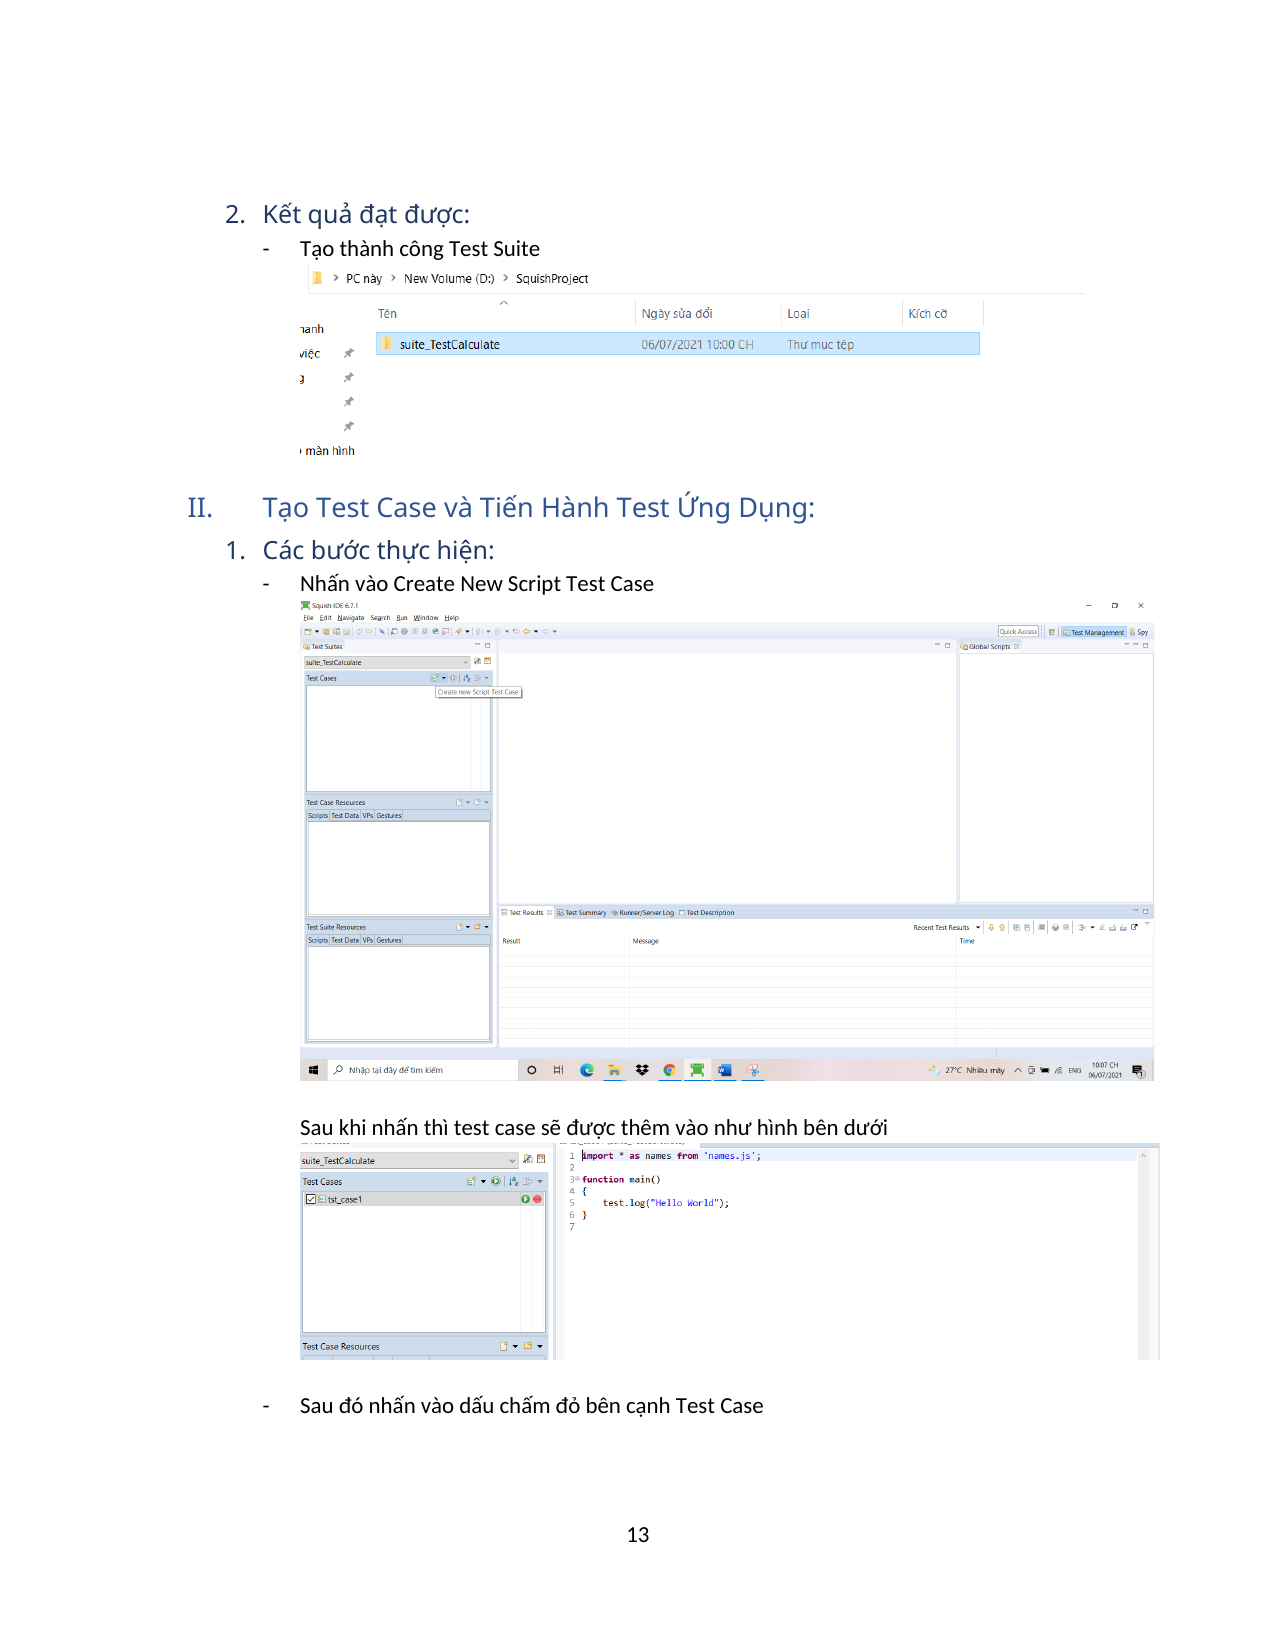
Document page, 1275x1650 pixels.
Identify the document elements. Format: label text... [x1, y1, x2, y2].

subtitle Các bước thực hiện: [225, 533, 1125, 567]
subtitle Tạo Test Case và Tiến Hành Test Ứng Dụng: [187, 489, 1125, 526]
picture [300, 263, 1086, 470]
picture [300, 599, 1155, 1081]
list Sau khi nhấn thì test case sẽ được thêm vào như hình bên dưới [300, 1113, 1125, 1141]
subtitle Kết quả đạt được: [225, 197, 1125, 231]
list Nhấn vào Create New Script Test Case [262, 569, 1125, 597]
list Sau đó nhấn vào dấu chấm đỏ bên cạnh Test Case [262, 1392, 1125, 1420]
picture [300, 1143, 1161, 1360]
list Tạo thành công Test Suite [262, 234, 1125, 262]
